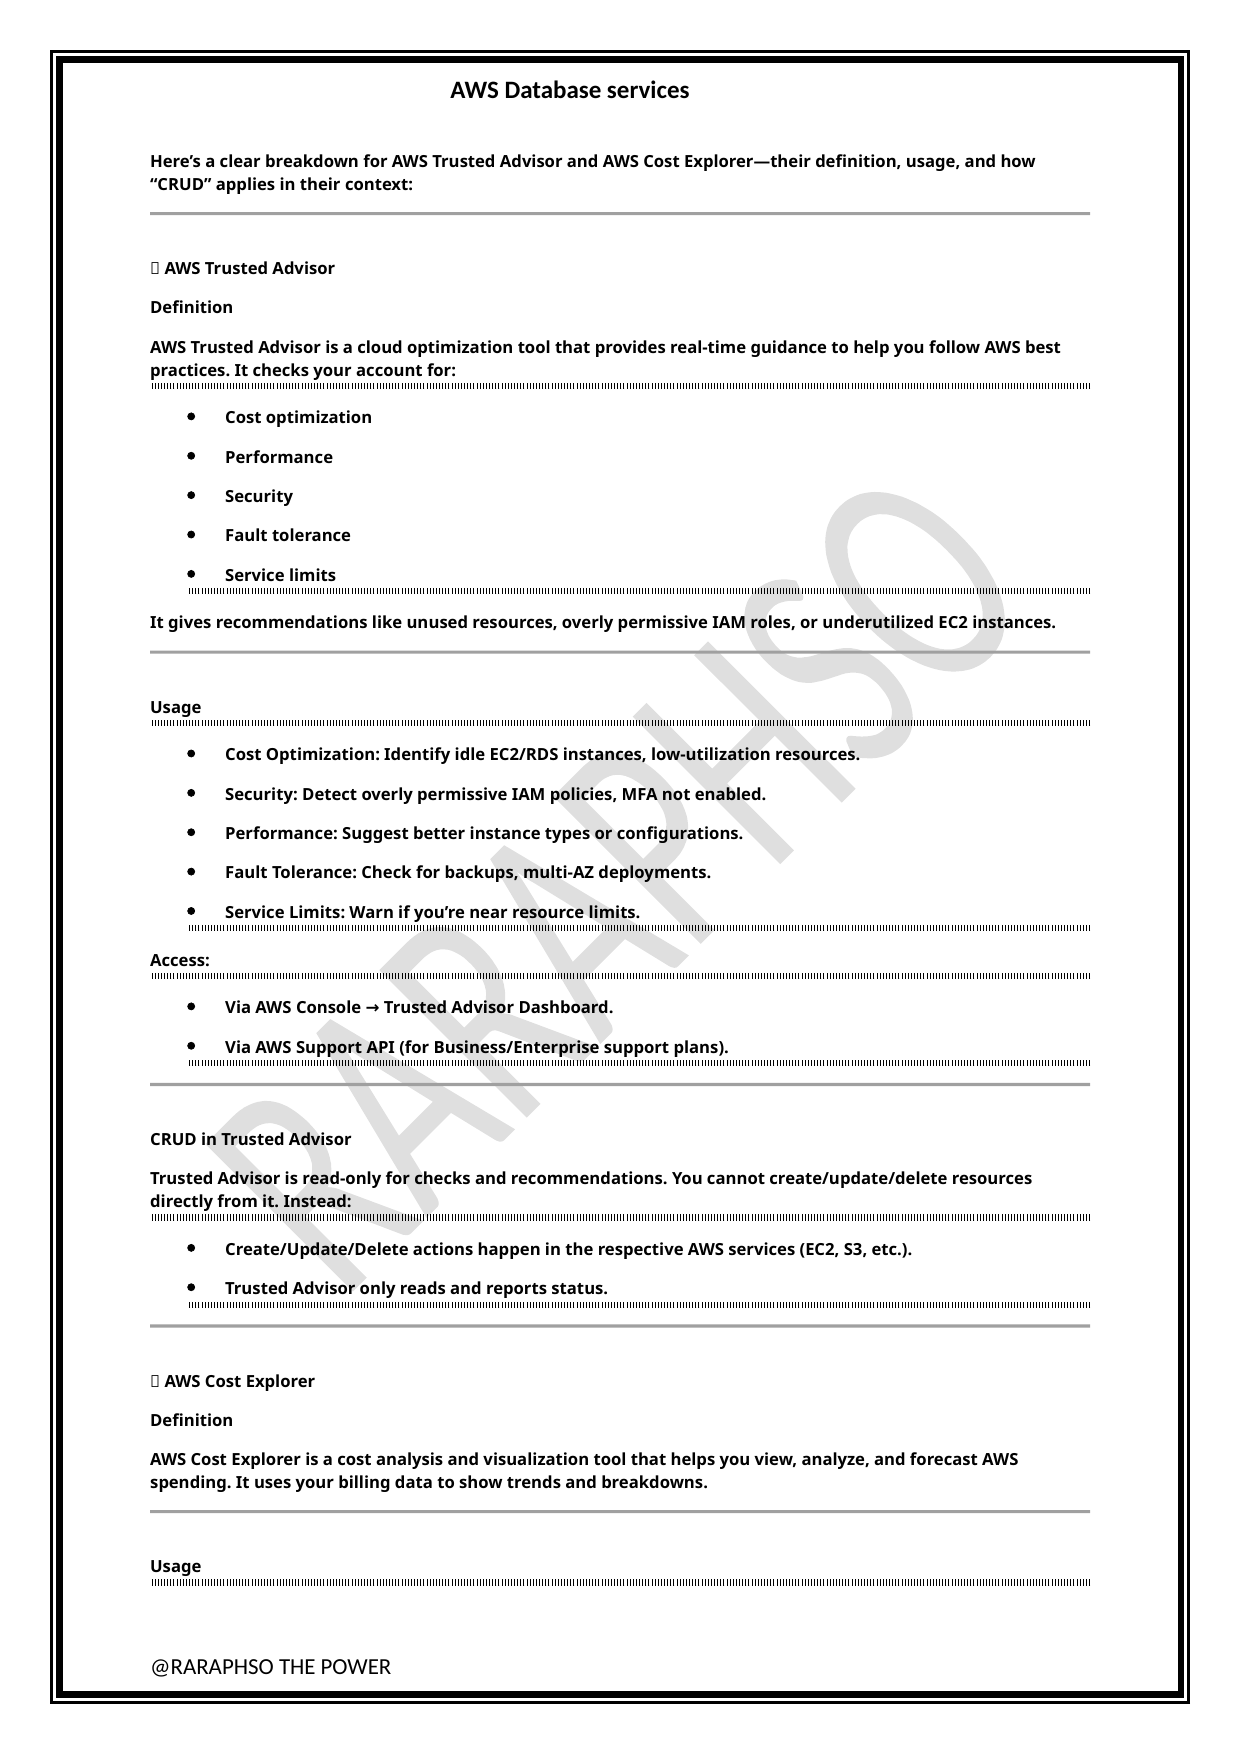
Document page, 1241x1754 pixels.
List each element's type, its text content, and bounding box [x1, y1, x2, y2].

list Cost Optimization: Identify idle EC2/RDS instances, low-utilization resources. [187, 743, 1090, 766]
list Performance [187, 445, 1090, 468]
text Access: [150, 948, 1090, 979]
list Trusted Advisor only reads and reports status. [187, 1277, 1090, 1308]
list Fault tolerance [187, 524, 1090, 547]
text ✅ AWS Trusted Advisor [150, 257, 1090, 279]
list Service limits [187, 563, 1090, 594]
text Definition [150, 1408, 1090, 1431]
text Usage [150, 1555, 1090, 1586]
text Usage [150, 695, 1090, 726]
text ✅ AWS Cost Explorer [150, 1369, 1090, 1392]
list Service Limits: Warn if you’re near resource limits. [187, 900, 1090, 931]
list Security: Detect overly permissive IAM policies, MFA not enabled. [187, 782, 1090, 805]
text AWS Trusted Advisor is a cloud optimization tool that provides real-time guidance to help you follow AWS best practices. It checks your account for: [150, 336, 1090, 389]
list Via AWS Support API (for Business/Enterprise support plans). [187, 1035, 1090, 1066]
text AWS Cost Explorer is a cost analysis and visualization tool that helps you view, analyze, and forecast AWS spending. It uses your billing data to show trends and breakdowns. [150, 1448, 1090, 1493]
list Create/Update/Delete actions happen in the respective AWS services (EC2, S3, etc.). [187, 1237, 1090, 1260]
list Cost optimization [187, 406, 1090, 429]
text It gives recommendations like unused resources, overly permissive IAM roles, or underutilized EC2 instances. [150, 611, 1090, 634]
text Definition [150, 296, 1090, 319]
list Fault Tolerance: Check for backups, multi-AZ deployments. [187, 861, 1090, 884]
text Trusted Advisor is read-only for checks and recommendations. You cannot create/update/delete resources directly from it. Instead: [150, 1167, 1090, 1221]
list Security [187, 485, 1090, 507]
list Via AWS Console → Trusted Advisor Dashboard. [187, 996, 1090, 1018]
text Here’s a clear breakdown for AWS Trusted Advisor and AWS Cost Explorer—their definition, usage, and how “CRUD” applies in their context: [150, 150, 1090, 195]
text CRUD in Trusted Advisor [150, 1128, 1090, 1150]
list Performance: Suggest better instance types or configurations. [187, 822, 1090, 844]
